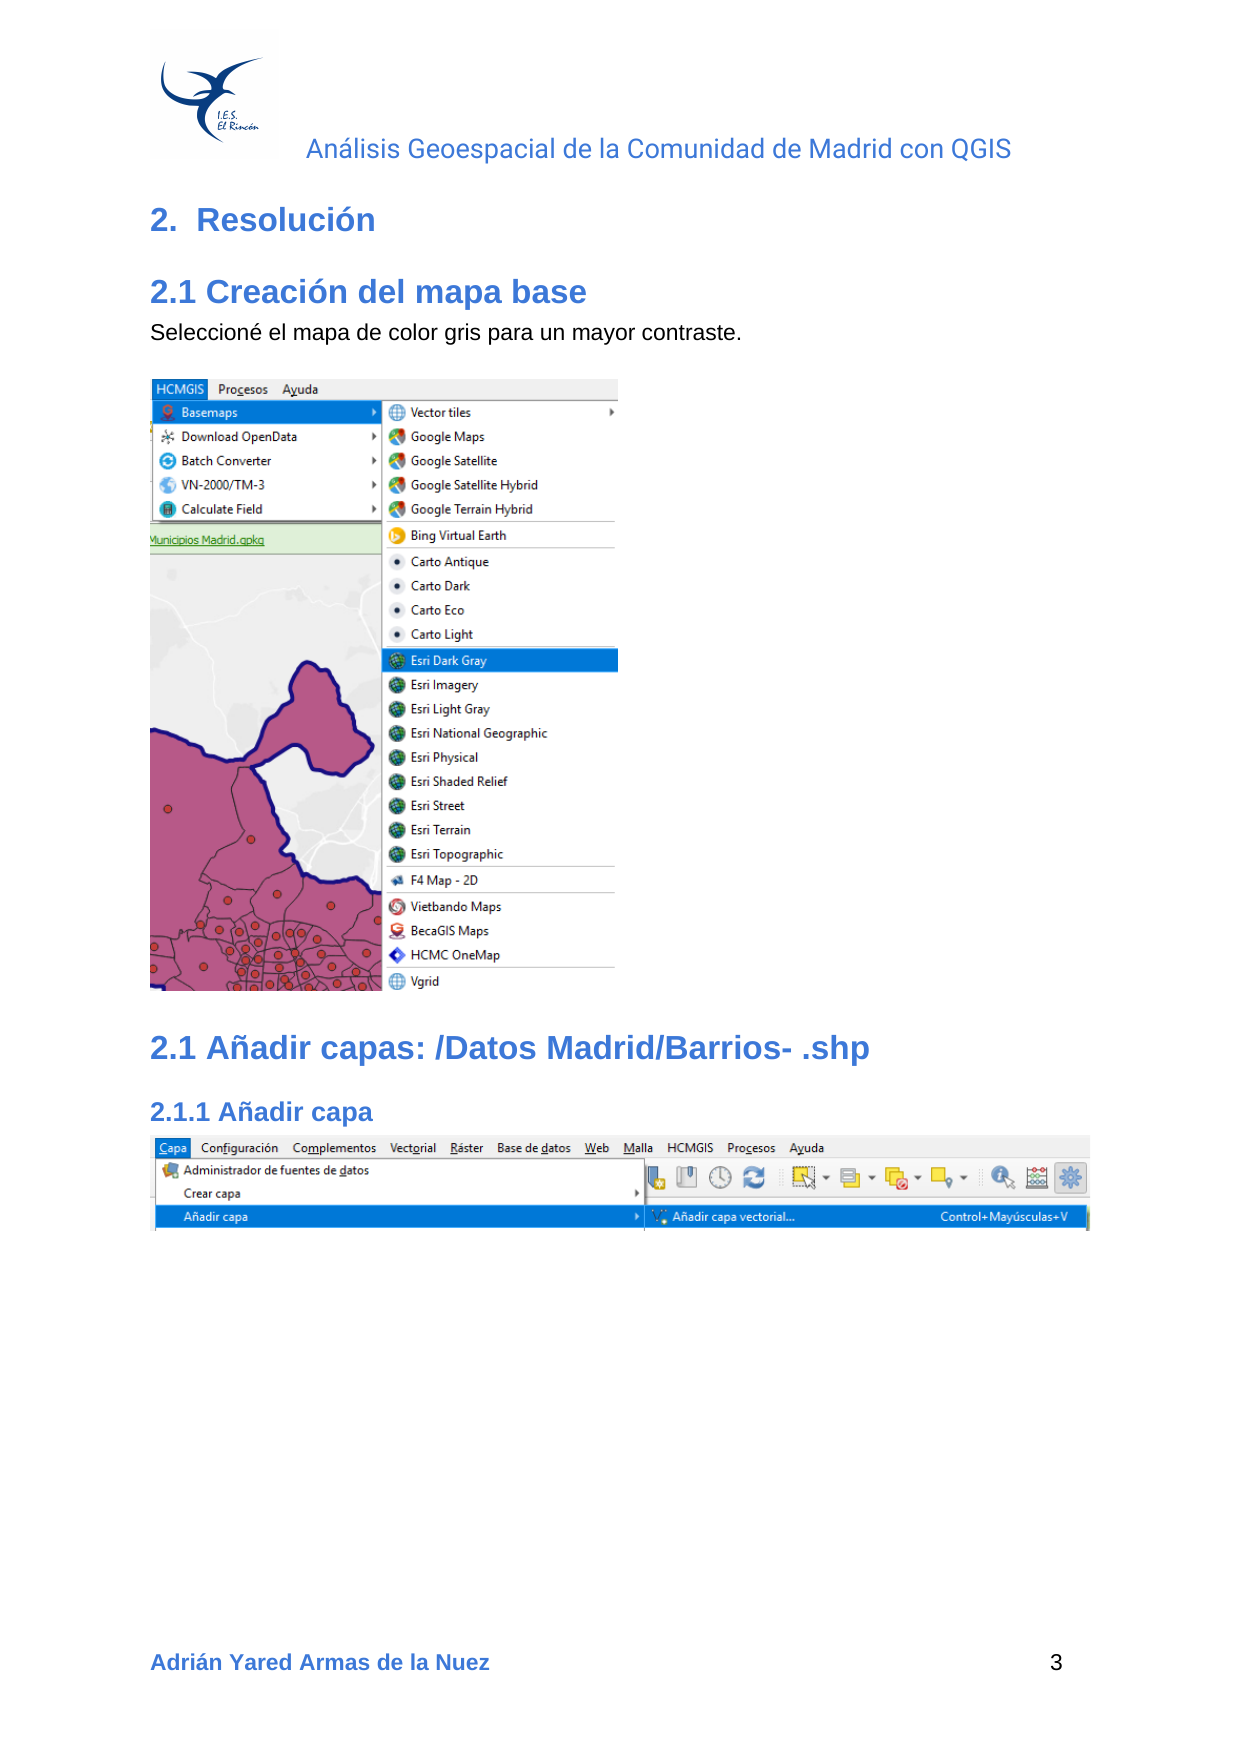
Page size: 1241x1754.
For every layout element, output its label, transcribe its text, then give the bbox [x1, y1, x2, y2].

subtitle 2. Resolución [150, 200, 1090, 238]
text Seleccioné el mapa de color gris para un mayor contraste. [150, 319, 1090, 345]
picture [150, 1135, 1091, 1231]
subtitle 2.1 Creación del mapa base [150, 272, 1090, 310]
subtitle 2.1 Añadir capas: /Datos Madrid/Barrios- .shp [150, 1028, 1090, 1066]
picture [150, 29, 279, 159]
picture [150, 379, 618, 991]
subtitle 2.1.1 Añadir capa [150, 1096, 1090, 1127]
